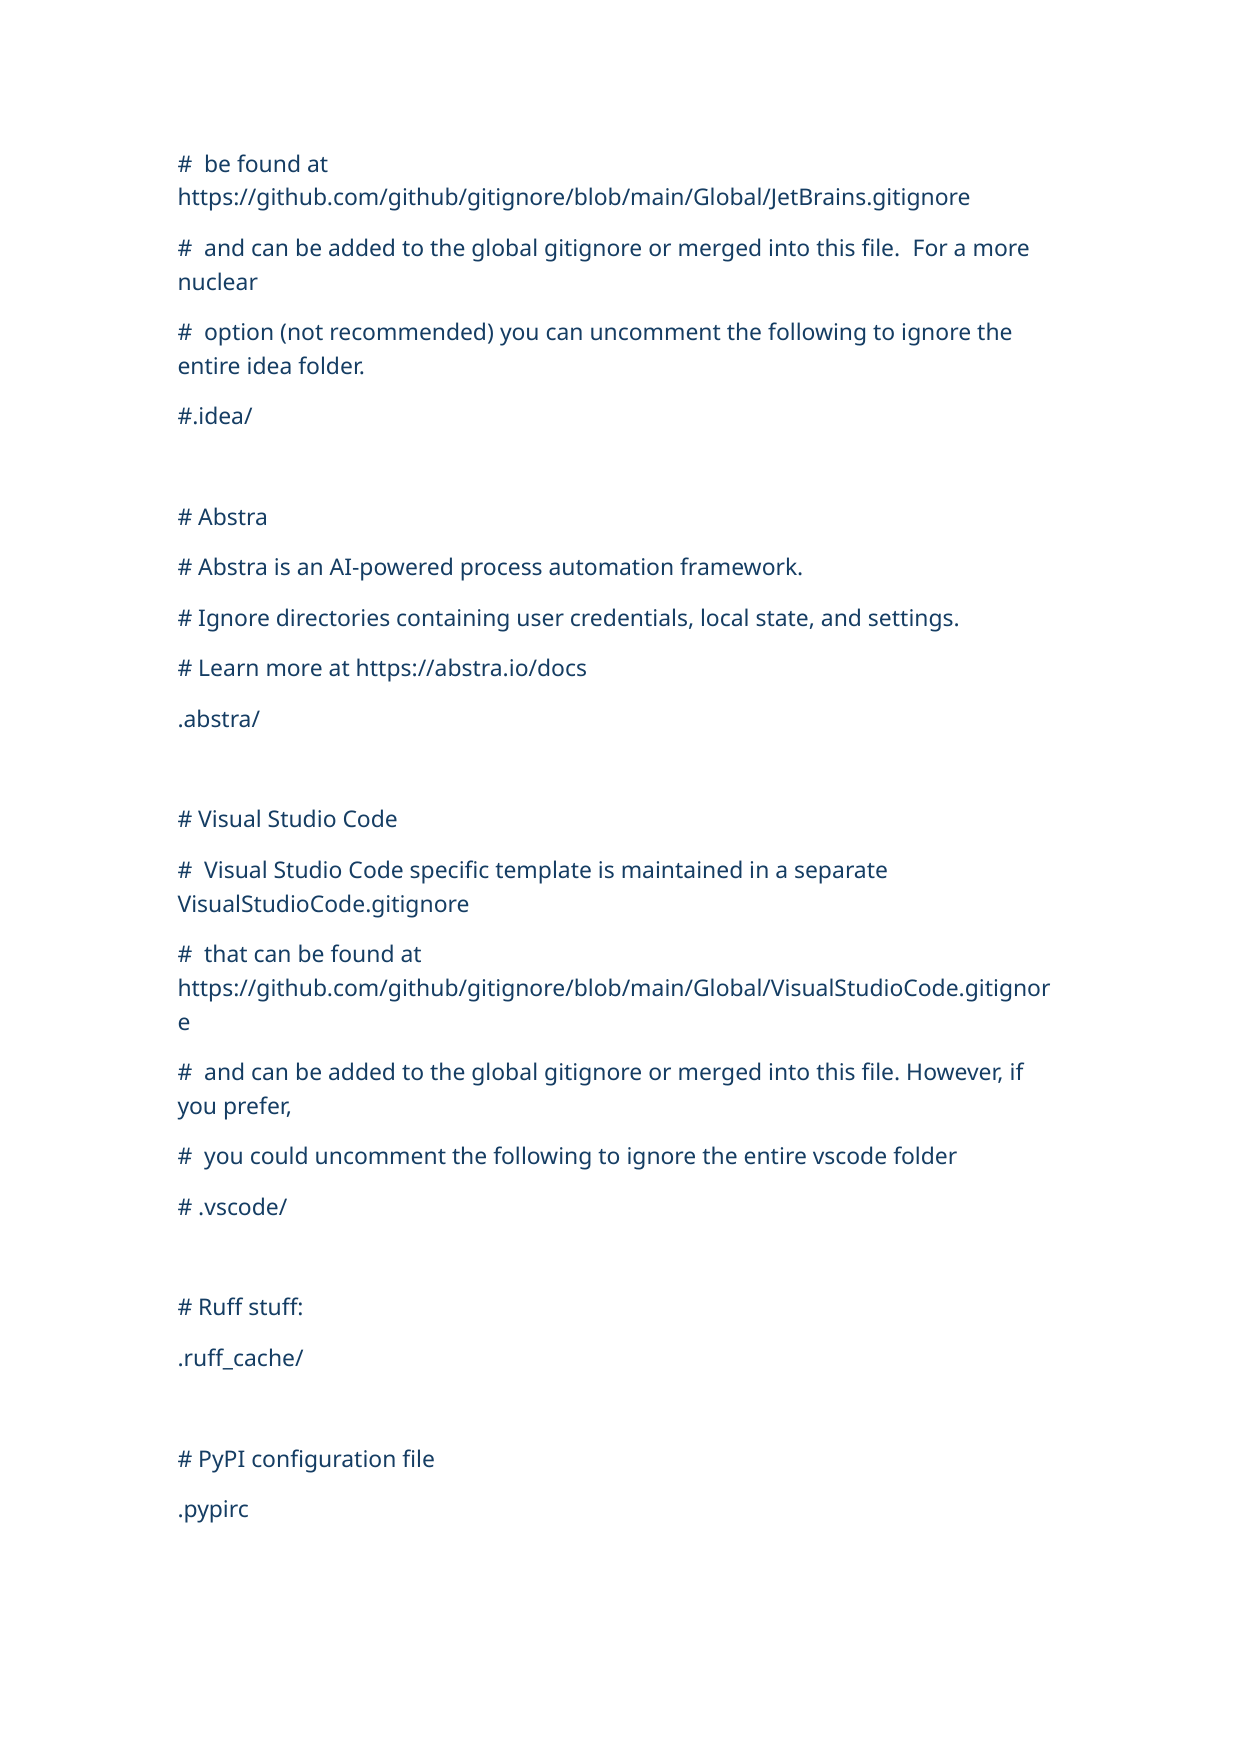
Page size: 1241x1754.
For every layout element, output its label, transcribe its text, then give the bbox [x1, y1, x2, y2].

text # and can be added to the global gitignore or merged into this file. For a more nuclear [177, 232, 1063, 297]
text # .vscode/ [177, 1191, 1063, 1222]
text .pypirc [177, 1493, 1063, 1524]
text # Ignore directories containing user credentials, local state, and settings. [177, 602, 1063, 633]
text .ruff_cache/ [177, 1342, 1063, 1373]
text # Visual Studio Code specific template is maintained in a separate VisualStudioCode.gitignore [177, 854, 1063, 919]
text # you could uncomment the following to ignore the entire vscode folder [177, 1140, 1063, 1171]
text # Visual Studio Code [177, 803, 1063, 835]
text # Abstra [177, 501, 1063, 532]
text #.idea/ [177, 400, 1063, 431]
text # option (not recommended) you can uncomment the following to ignore the entire idea folder. [177, 316, 1063, 381]
text # Learn more at https://abstra.io/docs [177, 652, 1063, 683]
text # Ruff stuff: [177, 1291, 1063, 1323]
text # be found at https://github.com/github/gitignore/blob/main/Global/JetBrains.gitignore [177, 148, 1063, 213]
text .abstra/ [177, 703, 1063, 734]
text # and can be added to the global gitignore or merged into this file. However, if you prefer, [177, 1056, 1063, 1121]
text # Abstra is an AI-powered process automation framework. [177, 551, 1063, 583]
text # that can be found at https://github.com/github/gitignore/blob/main/Global/VisualStudioCode.gitignore [177, 938, 1063, 1037]
text # PyPI configuration file [177, 1443, 1063, 1474]
